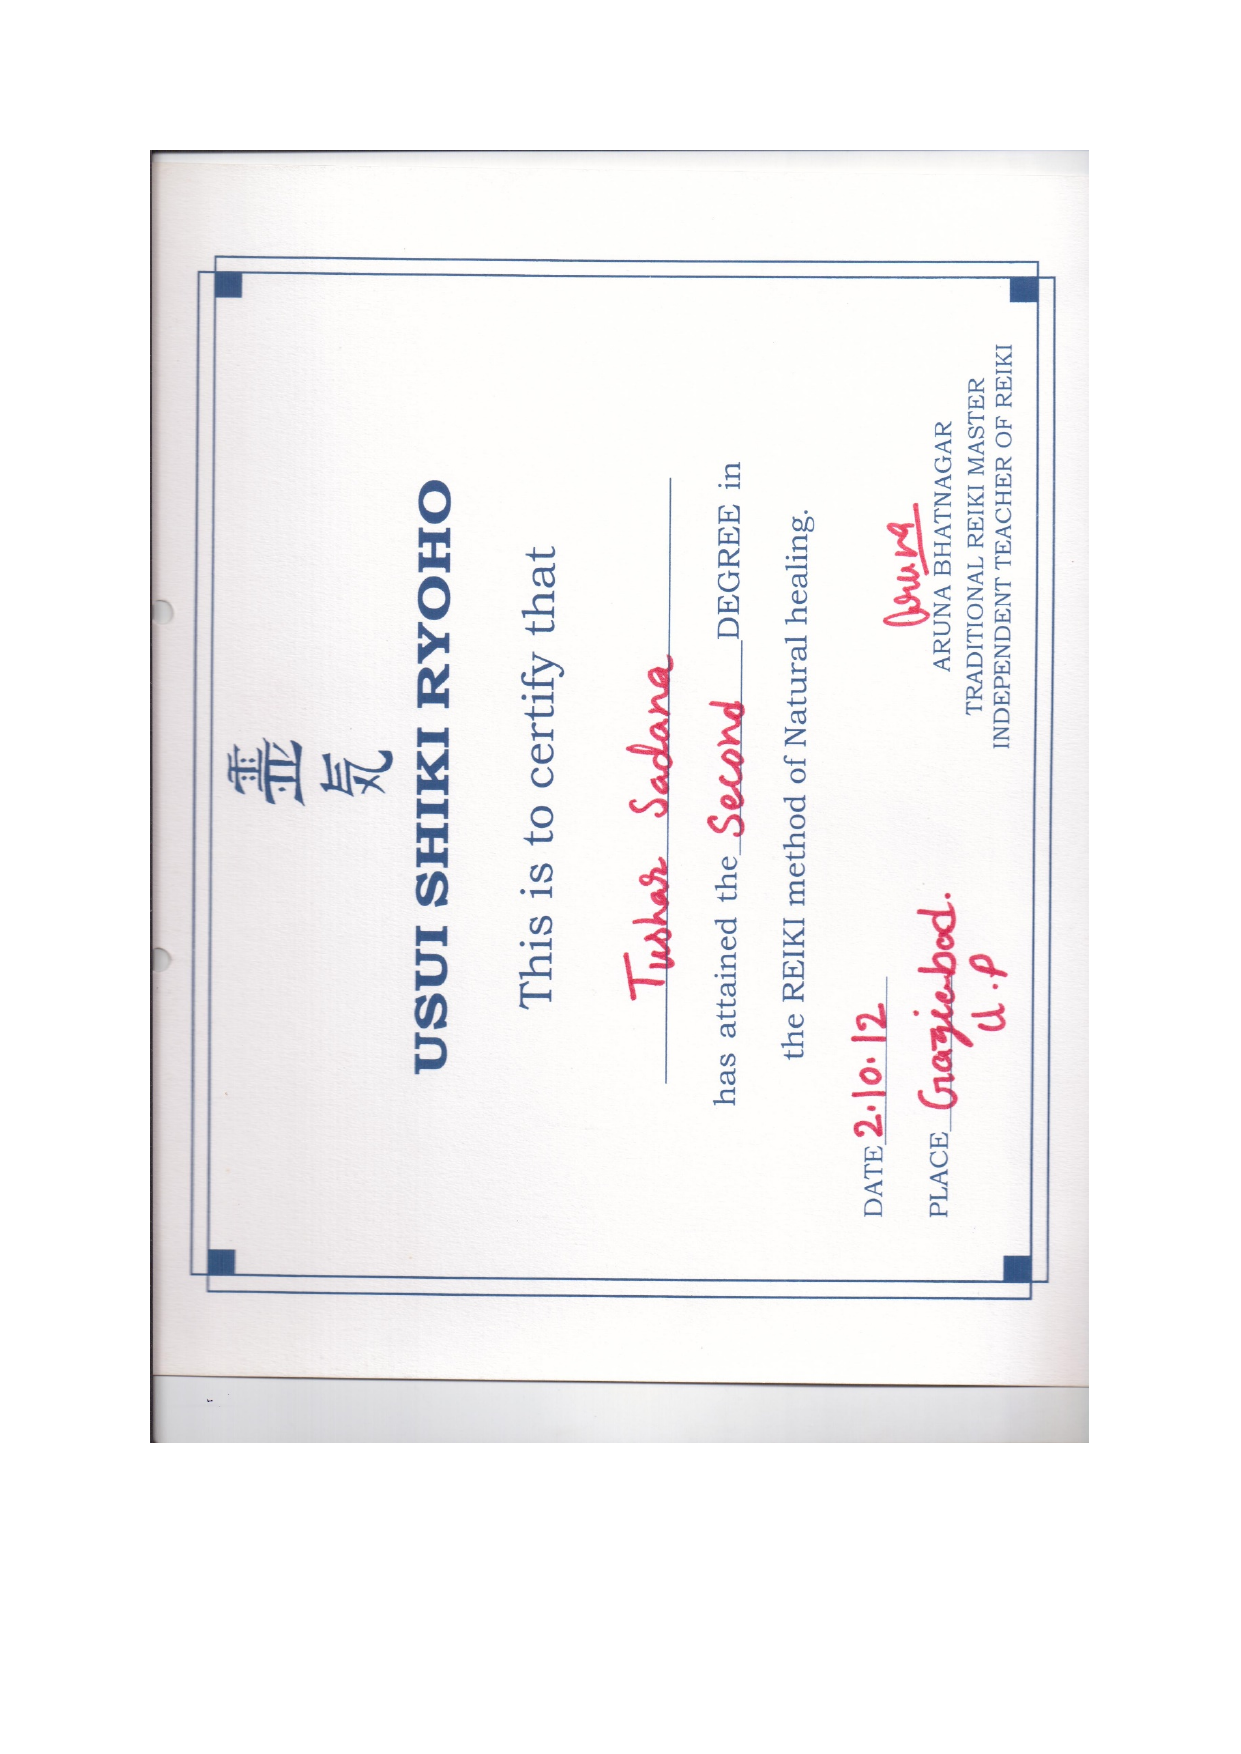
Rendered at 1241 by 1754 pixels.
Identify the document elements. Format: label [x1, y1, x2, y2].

picture [150, 150, 1089, 1443]
